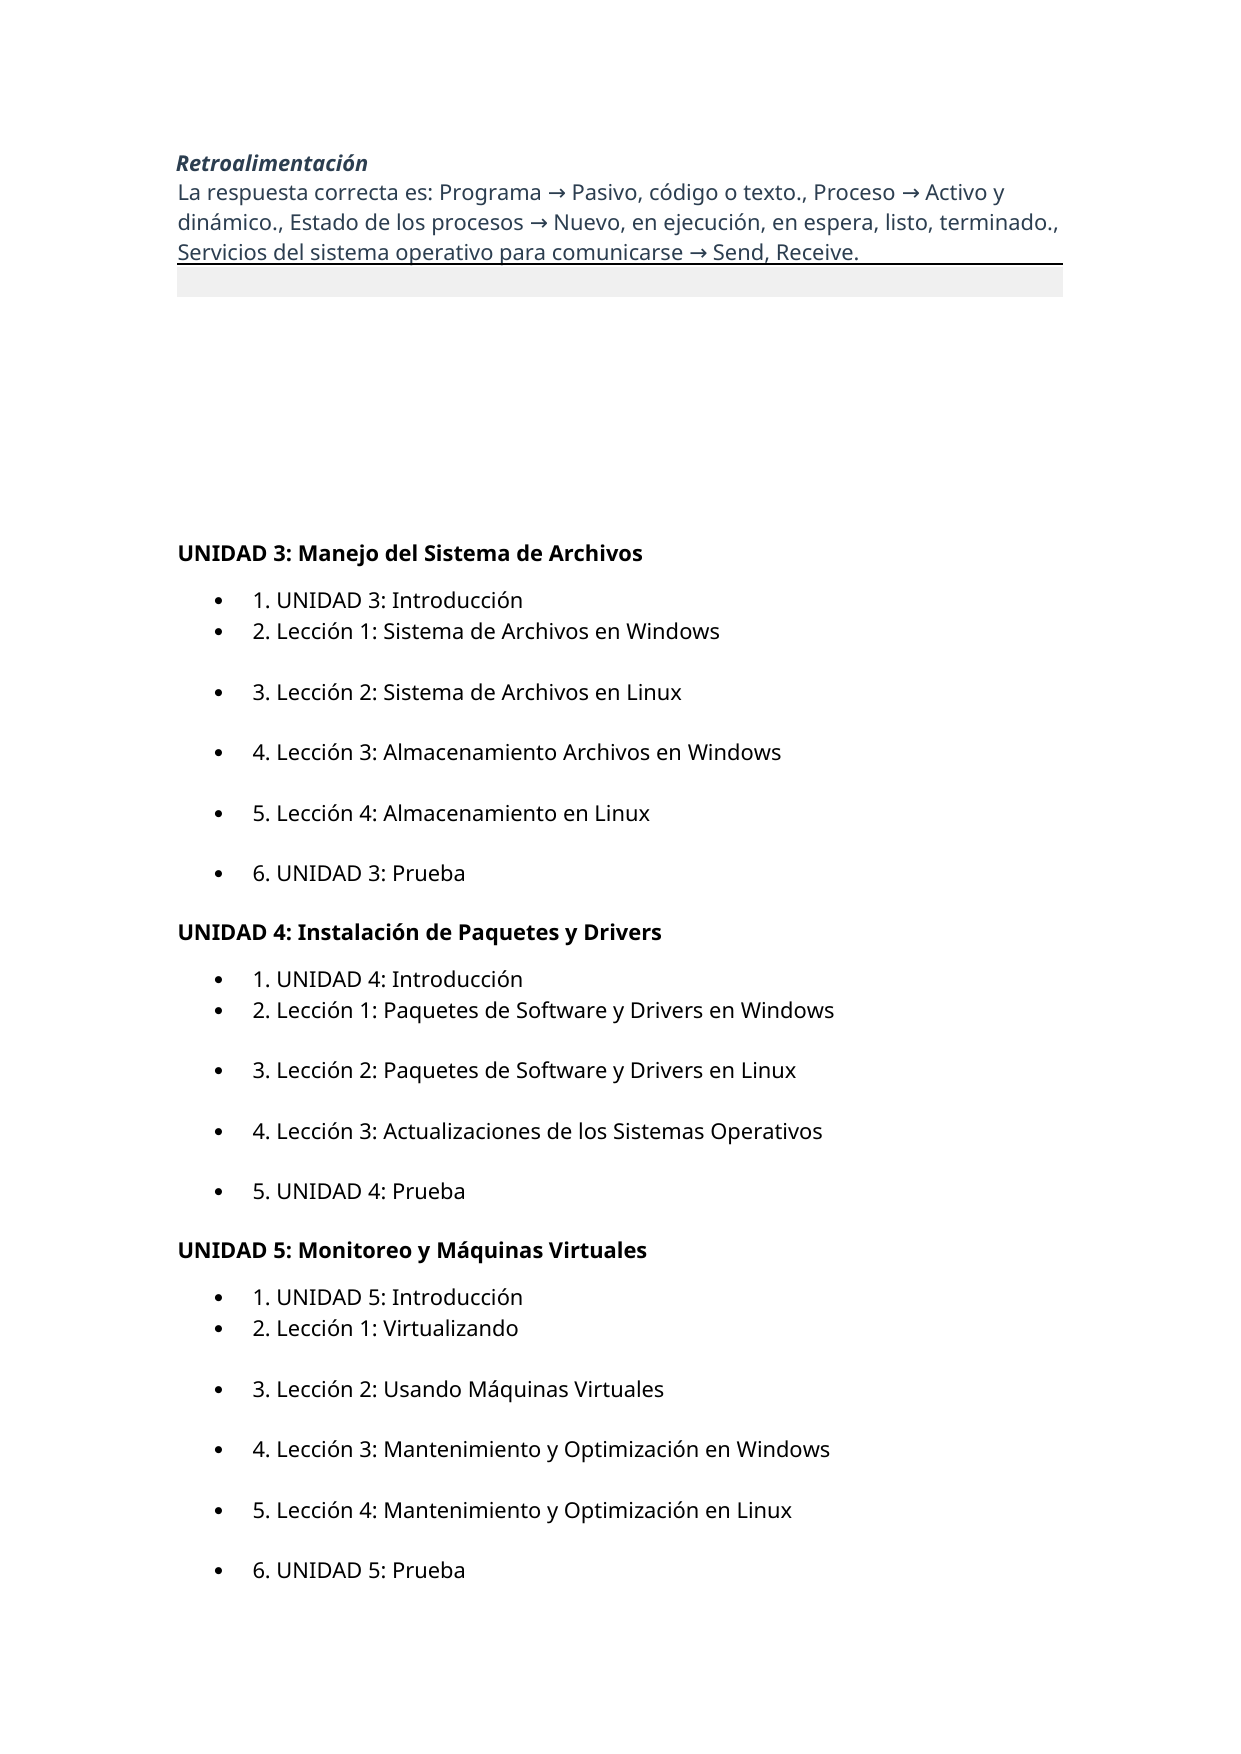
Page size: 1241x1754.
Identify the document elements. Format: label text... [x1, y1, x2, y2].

subtitle UNIDAD 3: Manejo del Sistema de Archivos [177, 538, 1063, 568]
list 4. Lección 3: Mantenimiento y Optimización en Windows [215, 1433, 1063, 1464]
list 1. UNIDAD 5: Introducción [215, 1281, 1063, 1312]
list 4. Lección 3: Actualizaciones de los Sistemas Operativos [215, 1114, 1063, 1146]
subtitle UNIDAD 4: Instalación de Paquetes y Drivers [177, 917, 1063, 947]
list 6. UNIDAD 3: Prueba [215, 857, 1063, 888]
list 2. Lección 1: Sistema de Archivos en Windows [215, 615, 1063, 646]
list 4. Lección 3: Almacenamiento Archivos en Windows [215, 736, 1063, 767]
subtitle Retroalimentación [176, 148, 1064, 177]
list 3. Lección 2: Sistema de Archivos en Linux [215, 675, 1063, 707]
list 3. Lección 2: Paquetes de Software y Drivers en Linux [215, 1054, 1063, 1085]
list 5. Lección 4: Mantenimiento y Optimización en Linux [215, 1493, 1063, 1524]
list 1. UNIDAD 4: Introducción [215, 962, 1063, 994]
list 6. UNIDAD 5: Prueba [215, 1554, 1063, 1585]
list 2. Lección 1: Virtualizando [215, 1312, 1063, 1343]
list 5. UNIDAD 4: Prueba [215, 1175, 1063, 1206]
list 1. UNIDAD 3: Introducción [215, 584, 1063, 615]
list 3. Lección 2: Usando Máquinas Virtuales [215, 1372, 1063, 1404]
subtitle UNIDAD 5: Monitoreo y Máquinas Virtuales [177, 1235, 1063, 1265]
text La respuesta correcta es: Programa → Pasivo, código o texto., Proceso → Activo y dinámico., Estado de los procesos → Nuevo, en ejecución, en espera, listo, terminado., Servicios del sistema operativo para comunicarse → Send, Receive. [177, 177, 1063, 263]
list 5. Lección 4: Almacenamiento en Linux [215, 796, 1063, 827]
list 2. Lección 1: Paquetes de Software y Drivers en Windows [215, 994, 1063, 1025]
